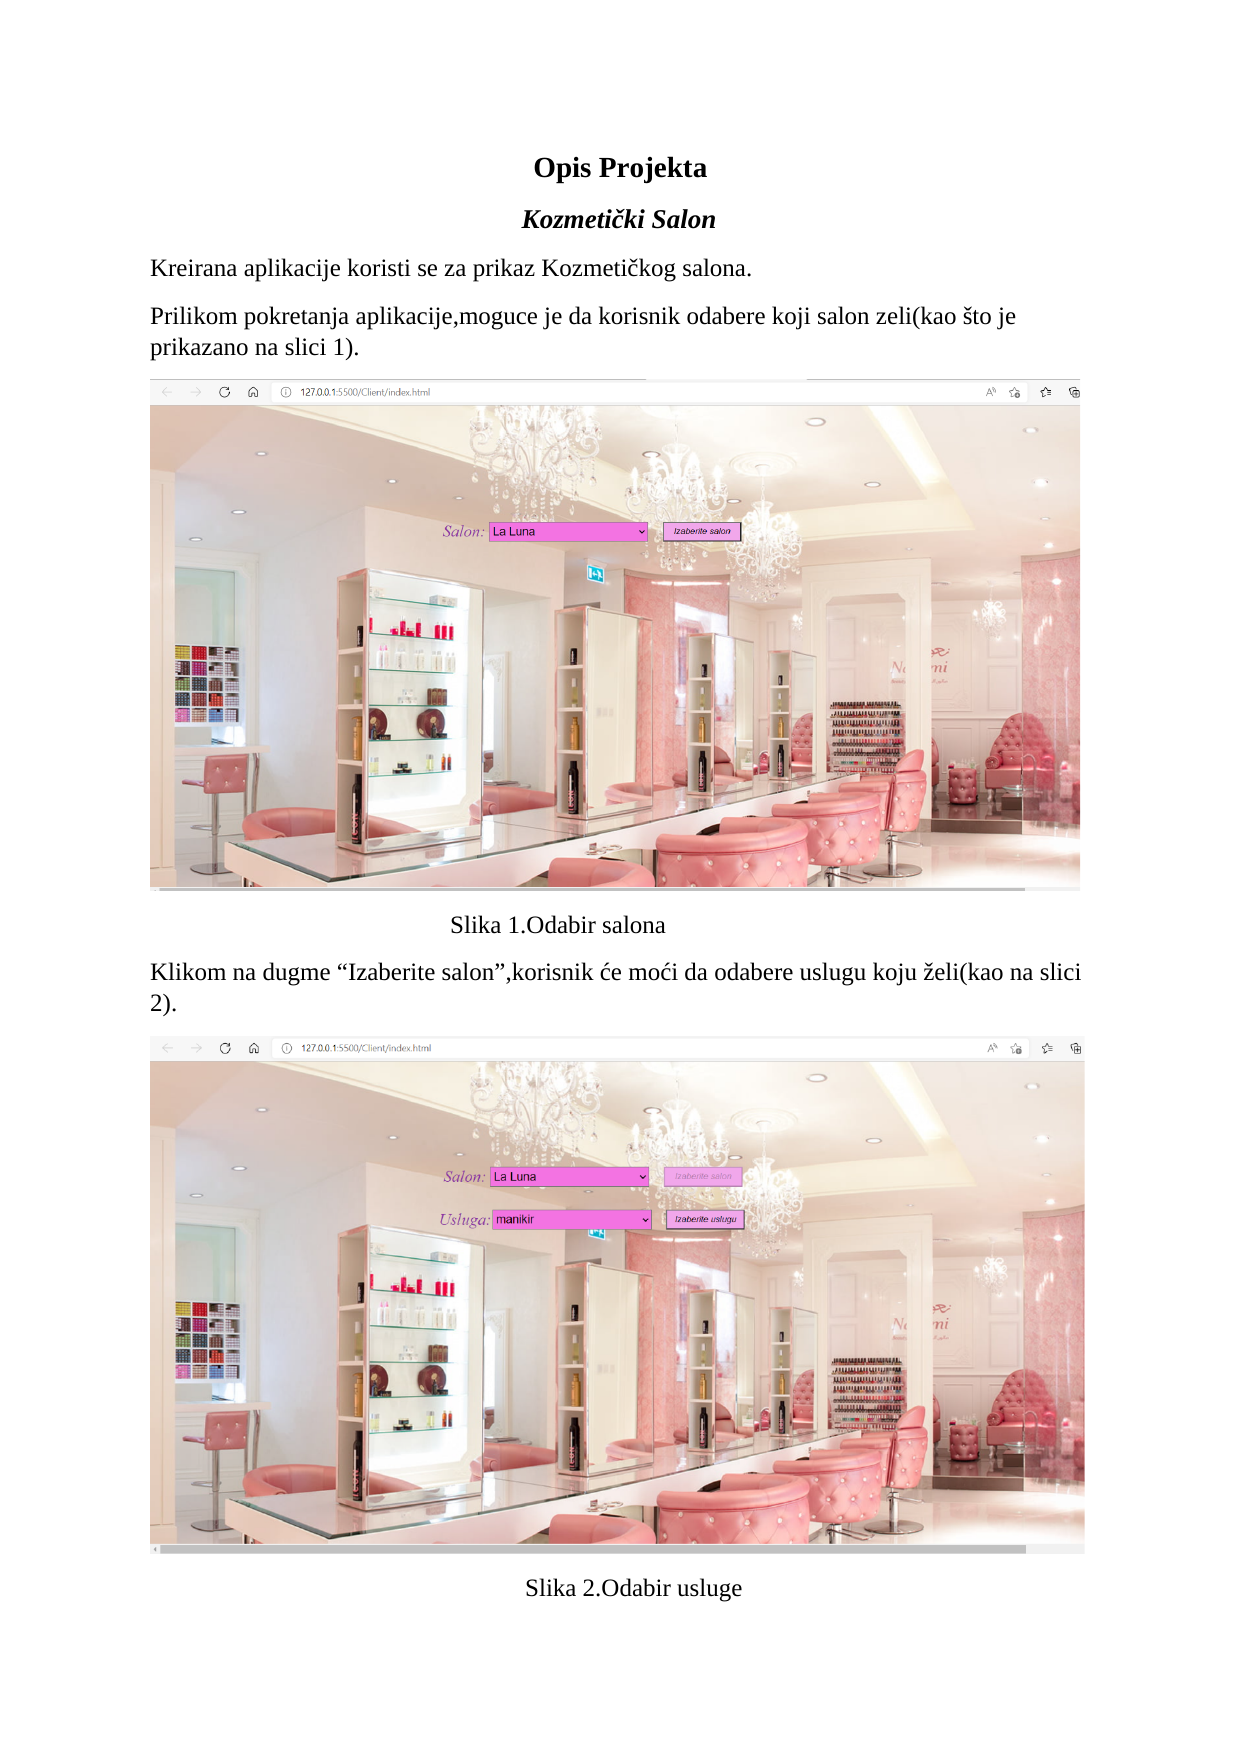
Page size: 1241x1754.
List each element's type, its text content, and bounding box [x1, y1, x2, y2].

text Kreirana aplikacije koristi se za prikaz Kozmetičkog salona. [150, 253, 1090, 282]
text Opis Projekta [150, 150, 1090, 183]
text Prilikom pokretanja aplikacije,moguce je da korisnik odabere koji salon zeli(kao što je prikazano na slici 1). [150, 301, 1090, 361]
picture [150, 1036, 1085, 1554]
text Kozmetički Salon [150, 203, 1090, 234]
text Klikom na dugme “Izaberite salon”,korisnik će moći da odabere uslugu koju želi(kao na slici 2). [150, 957, 1090, 1017]
text Slika 1.Odabir salona [150, 910, 1090, 938]
picture [150, 379, 1080, 891]
text Slika 2.Odabir usluge [150, 1573, 1090, 1601]
